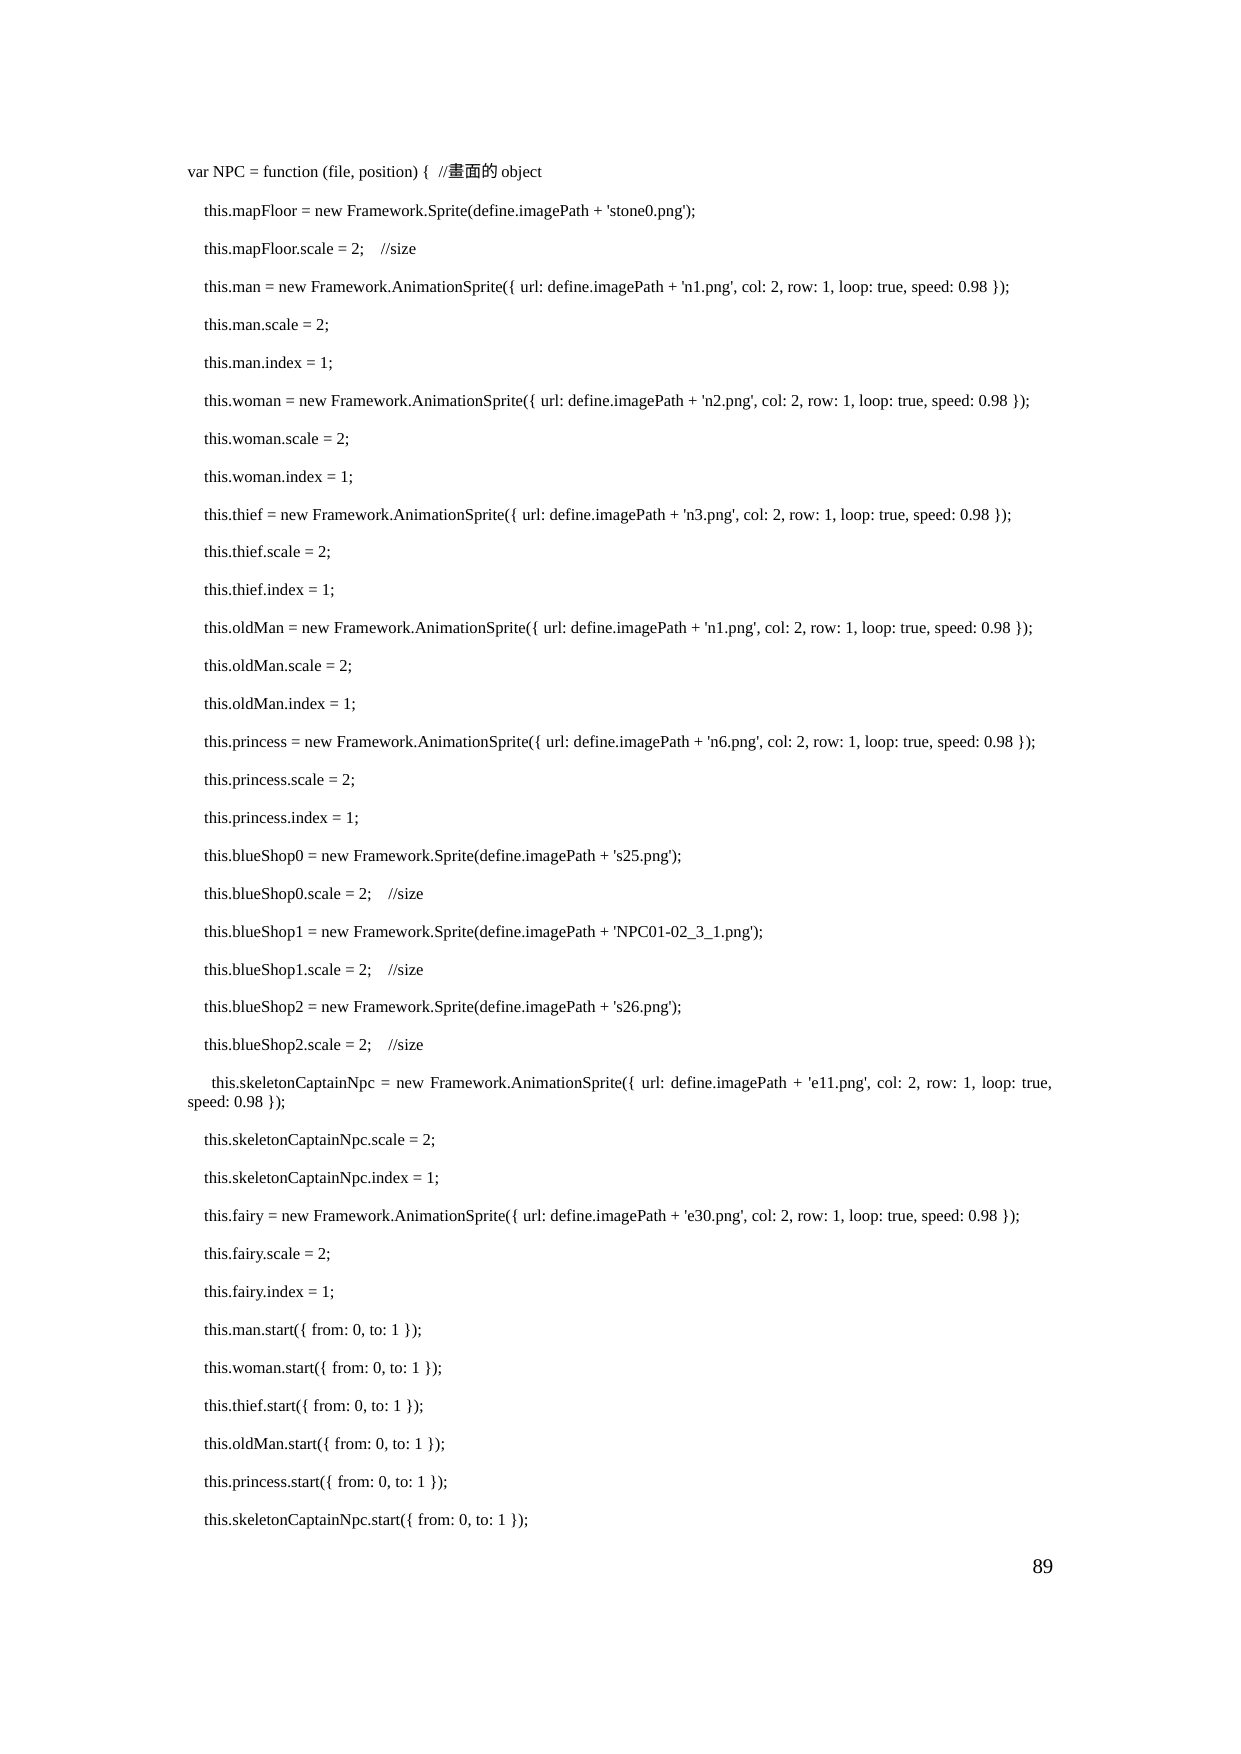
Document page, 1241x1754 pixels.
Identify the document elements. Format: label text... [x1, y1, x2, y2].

text this.skeletonCaptainNpc.index = 1; [187, 1168, 1053, 1187]
text this.skeletonCaptainNpc.scale = 2; [187, 1130, 1053, 1149]
text this.thief.scale = 2; [187, 542, 1053, 561]
text this.man.index = 1; [187, 353, 1053, 372]
text this.thief = new Framework.AnimationSprite({ url: define.imagePath + 'n3.png', col: 2, row: 1, loop: true, speed: 0.98 }); [187, 504, 1053, 523]
text this.woman.start({ from: 0, to: 1 }); [187, 1358, 1053, 1377]
text this.woman = new Framework.AnimationSprite({ url: define.imagePath + 'n2.png', col: 2, row: 1, loop: true, speed: 0.98 }); [187, 391, 1053, 410]
text this.thief.index = 1; [187, 580, 1053, 599]
text this.thief.start({ from: 0, to: 1 }); [187, 1396, 1053, 1415]
text this.oldMan.index = 1; [187, 694, 1053, 713]
text this.skeletonCaptainNpc = new Framework.AnimationSprite({ url: define.imagePath + 'e11.png', col: 2, row: 1, loop: true, speed: 0.98 }); [187, 1073, 1053, 1111]
text this.blueShop1.scale = 2; //size [187, 959, 1053, 978]
text this.blueShop0.scale = 2; //size [187, 883, 1053, 903]
text this.fairy = new Framework.AnimationSprite({ url: define.imagePath + 'e30.png', col: 2, row: 1, loop: true, speed: 0.98 }); [187, 1206, 1053, 1225]
text this.man = new Framework.AnimationSprite({ url: define.imagePath + 'n1.png', col: 2, row: 1, loop: true, speed: 0.98 }); [187, 277, 1053, 296]
text this.oldMan.start({ from: 0, to: 1 }); [187, 1433, 1053, 1453]
text this.blueShop0 = new Framework.Sprite(define.imagePath + 's25.png'); [187, 846, 1053, 865]
text this.oldMan = new Framework.AnimationSprite({ url: define.imagePath + 'n1.png', col: 2, row: 1, loop: true, speed: 0.98 }); [187, 618, 1053, 637]
text this.princess.index = 1; [187, 808, 1053, 827]
text this.mapFloor = new Framework.Sprite(define.imagePath + 'stone0.png'); [187, 201, 1053, 220]
text this.fairy.index = 1; [187, 1282, 1053, 1301]
text this.fairy.scale = 2; [187, 1244, 1053, 1263]
text this.princess.scale = 2; [187, 770, 1053, 789]
text this.skeletonCaptainNpc.start({ from: 0, to: 1 }); [187, 1509, 1053, 1528]
text this.blueShop2 = new Framework.Sprite(define.imagePath + 's26.png'); [187, 997, 1053, 1016]
text this.blueShop2.scale = 2; //size [187, 1035, 1053, 1054]
text this.woman.scale = 2; [187, 428, 1053, 448]
text this.man.start({ from: 0, to: 1 }); [187, 1320, 1053, 1339]
text var NPC = function (file, position) { //畫面的object [187, 158, 1053, 182]
text this.blueShop1 = new Framework.Sprite(define.imagePath + 'NPC01-02_3_1.png'); [187, 921, 1053, 941]
text this.princess = new Framework.AnimationSprite({ url: define.imagePath + 'n6.png', col: 2, row: 1, loop: true, speed: 0.98 }); [187, 732, 1053, 751]
text this.mapFloor.scale = 2; //size [187, 239, 1053, 258]
text this.oldMan.scale = 2; [187, 656, 1053, 675]
text this.woman.index = 1; [187, 466, 1053, 486]
text this.man.scale = 2; [187, 315, 1053, 334]
text this.princess.start({ from: 0, to: 1 }); [187, 1471, 1053, 1491]
